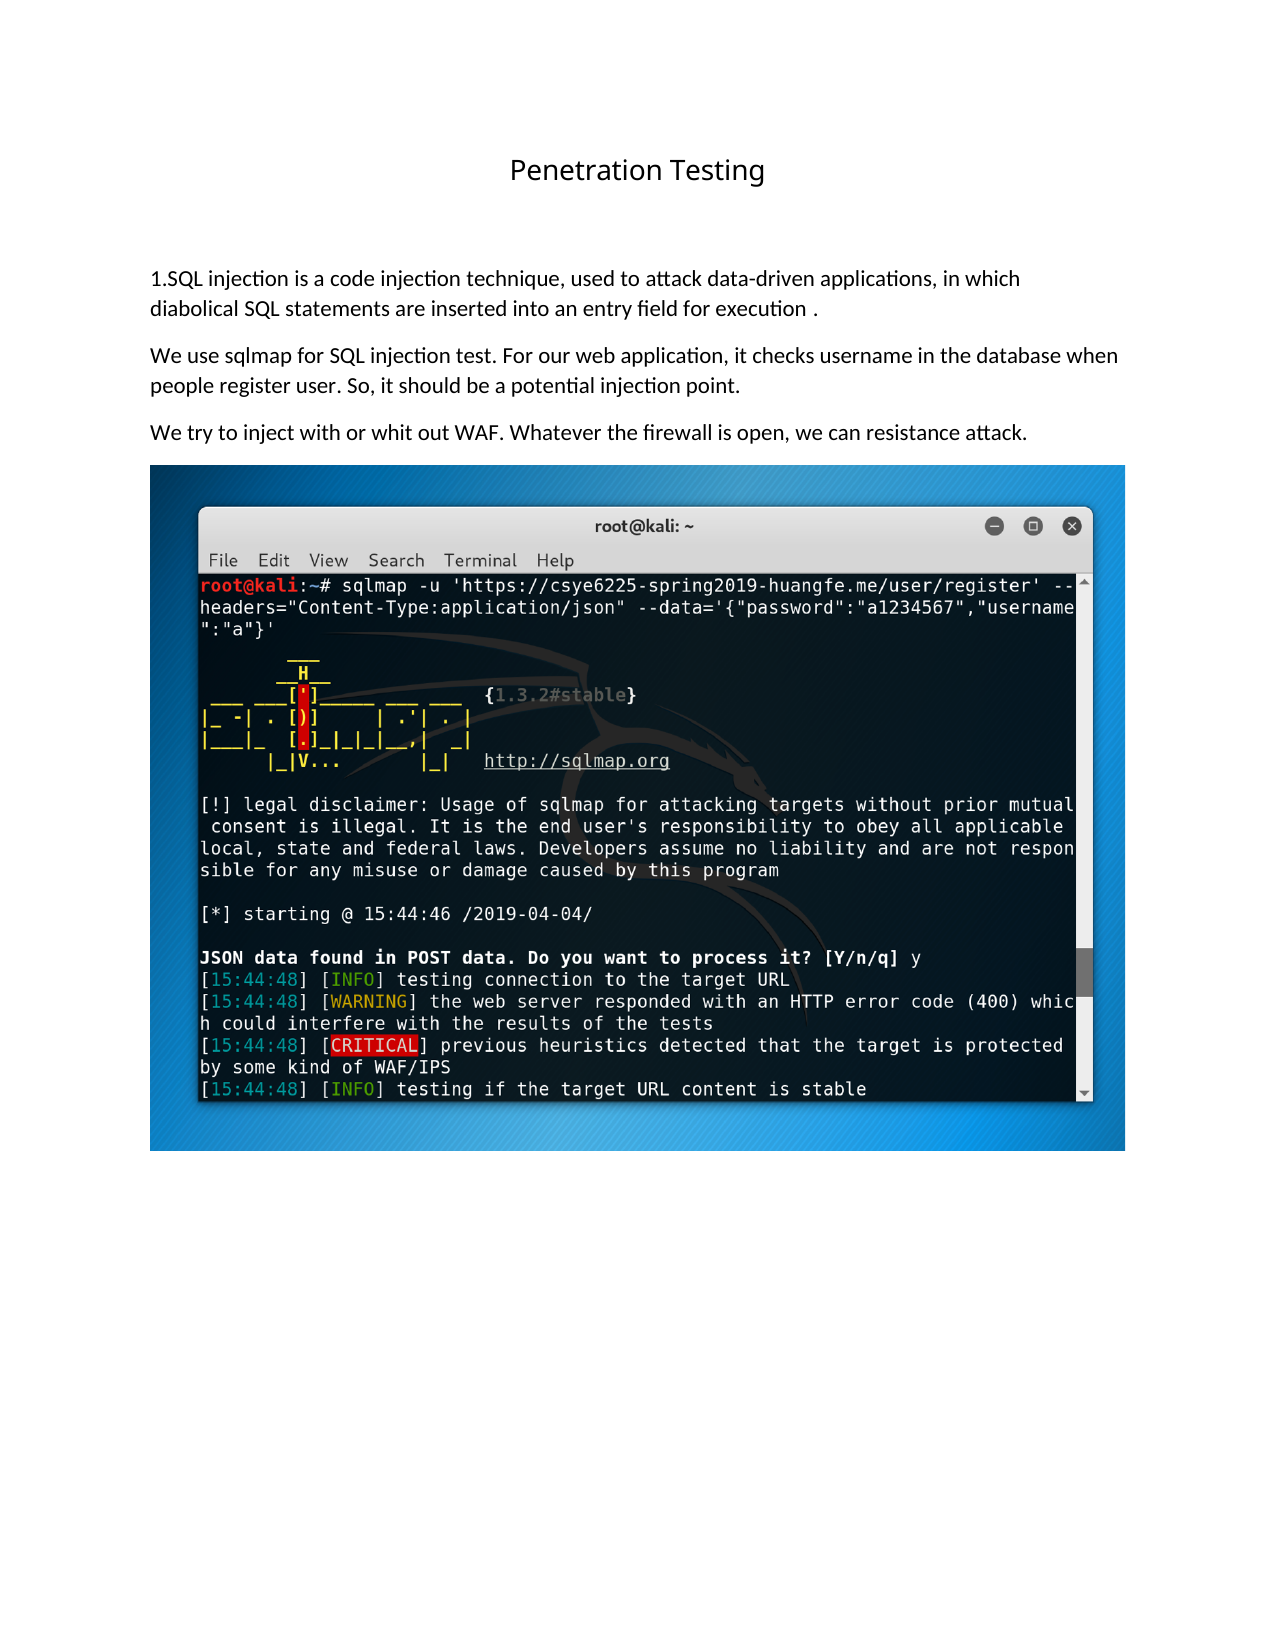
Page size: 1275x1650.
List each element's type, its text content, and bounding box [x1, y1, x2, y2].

text We use sqlmap for SQL injection test. For our web application, it checks username in the database when people register user. So, it should be a potential injection point. [150, 341, 1125, 400]
picture [150, 465, 1125, 1151]
text Penetration Testing [150, 150, 1125, 188]
text We try to inject with or whit out WAF. Whatever the firewall is open, we can resistance attack. [150, 418, 1125, 447]
text 1.SQL injection is a code injection technique, used to attack data-driven applications, in which diabolical SQL statements are inserted into an entry field for execution . [150, 264, 1125, 323]
